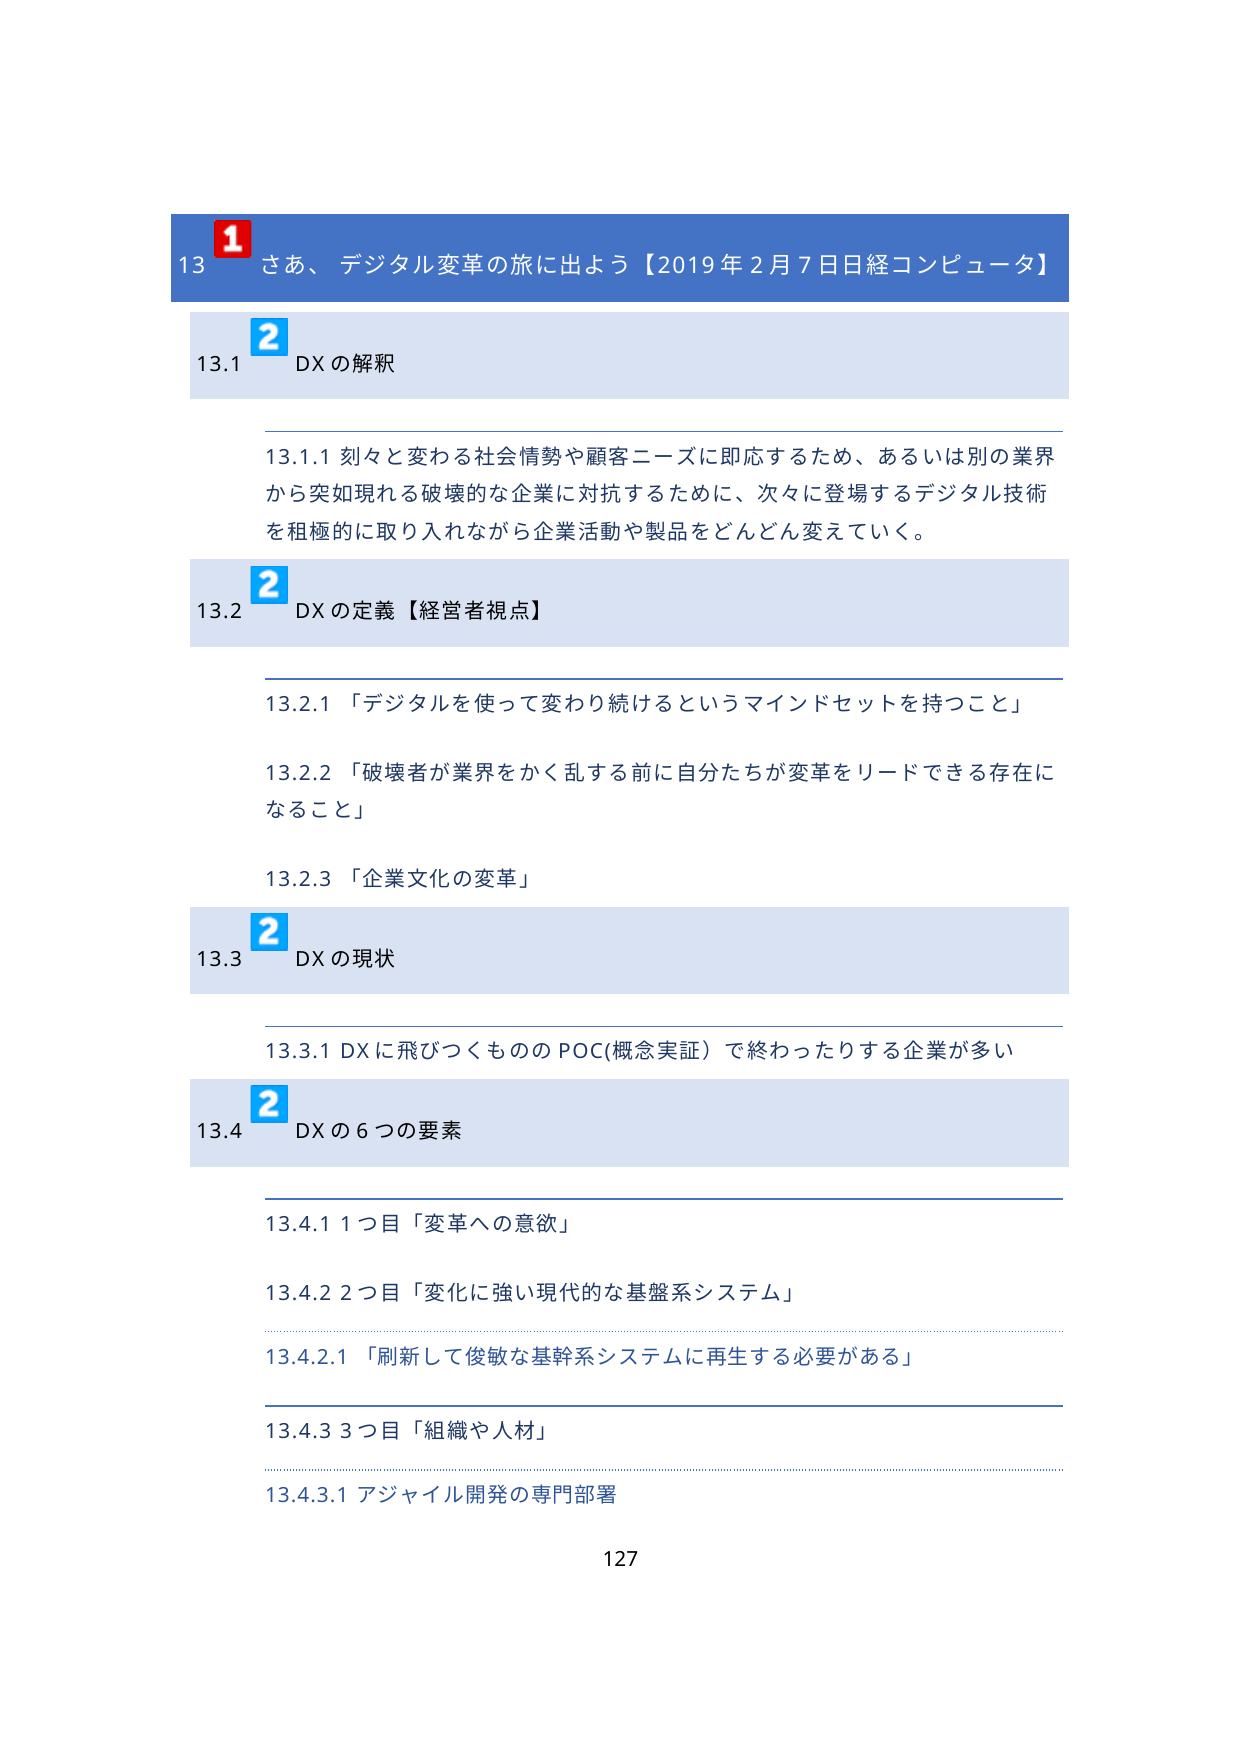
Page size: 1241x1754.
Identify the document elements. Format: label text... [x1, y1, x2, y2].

text 刻々と変わる社会情勢や顧客ニーズに即応するため、あるいは別の業界から突如現れる破壊的な企業に対抗するために、次々に登場するデジタル技術を租極的に取り入れながら企業活動や製品をどんどん変えていく。 [265, 432, 1063, 549]
text DXの6つの要素 [196, 1085, 1063, 1160]
picture [250, 913, 288, 951]
text 「デジタルを使って変わり続けるというマインドセットを持つこと」 [265, 680, 1063, 721]
picture [250, 318, 288, 356]
text DXの解釈 [196, 318, 1063, 393]
text DXに飛びつくもののPoC(概念実証）で終わったりする企業が多い [265, 1027, 1063, 1069]
text さあ、 デジタル変革の旅に出よう【2019年2月7日日経コンピュータ】 [177, 220, 1063, 295]
text 2つ目「変化に強い現代的な基盤系システム」 [265, 1267, 1063, 1310]
text 「企業文化の変革」 [265, 853, 1063, 896]
text 「刷新して俊敏な基幹系システムに再生する必要がある」 [265, 1331, 1063, 1374]
text 3つ目「組織や人材」 [265, 1407, 1063, 1448]
text DXの現状 [196, 913, 1063, 988]
text 1つ目「変革への意欲」 [265, 1200, 1063, 1241]
picture [250, 566, 288, 604]
picture [214, 220, 252, 258]
text 「破壊者が業界をかく乱する前に自分たちが変革をリードできる存在になること」 [265, 747, 1063, 828]
picture [250, 1085, 288, 1123]
text DXの定義【経営者視点】 [196, 566, 1063, 641]
text アジャイル開発の専門部署 [265, 1469, 1063, 1512]
